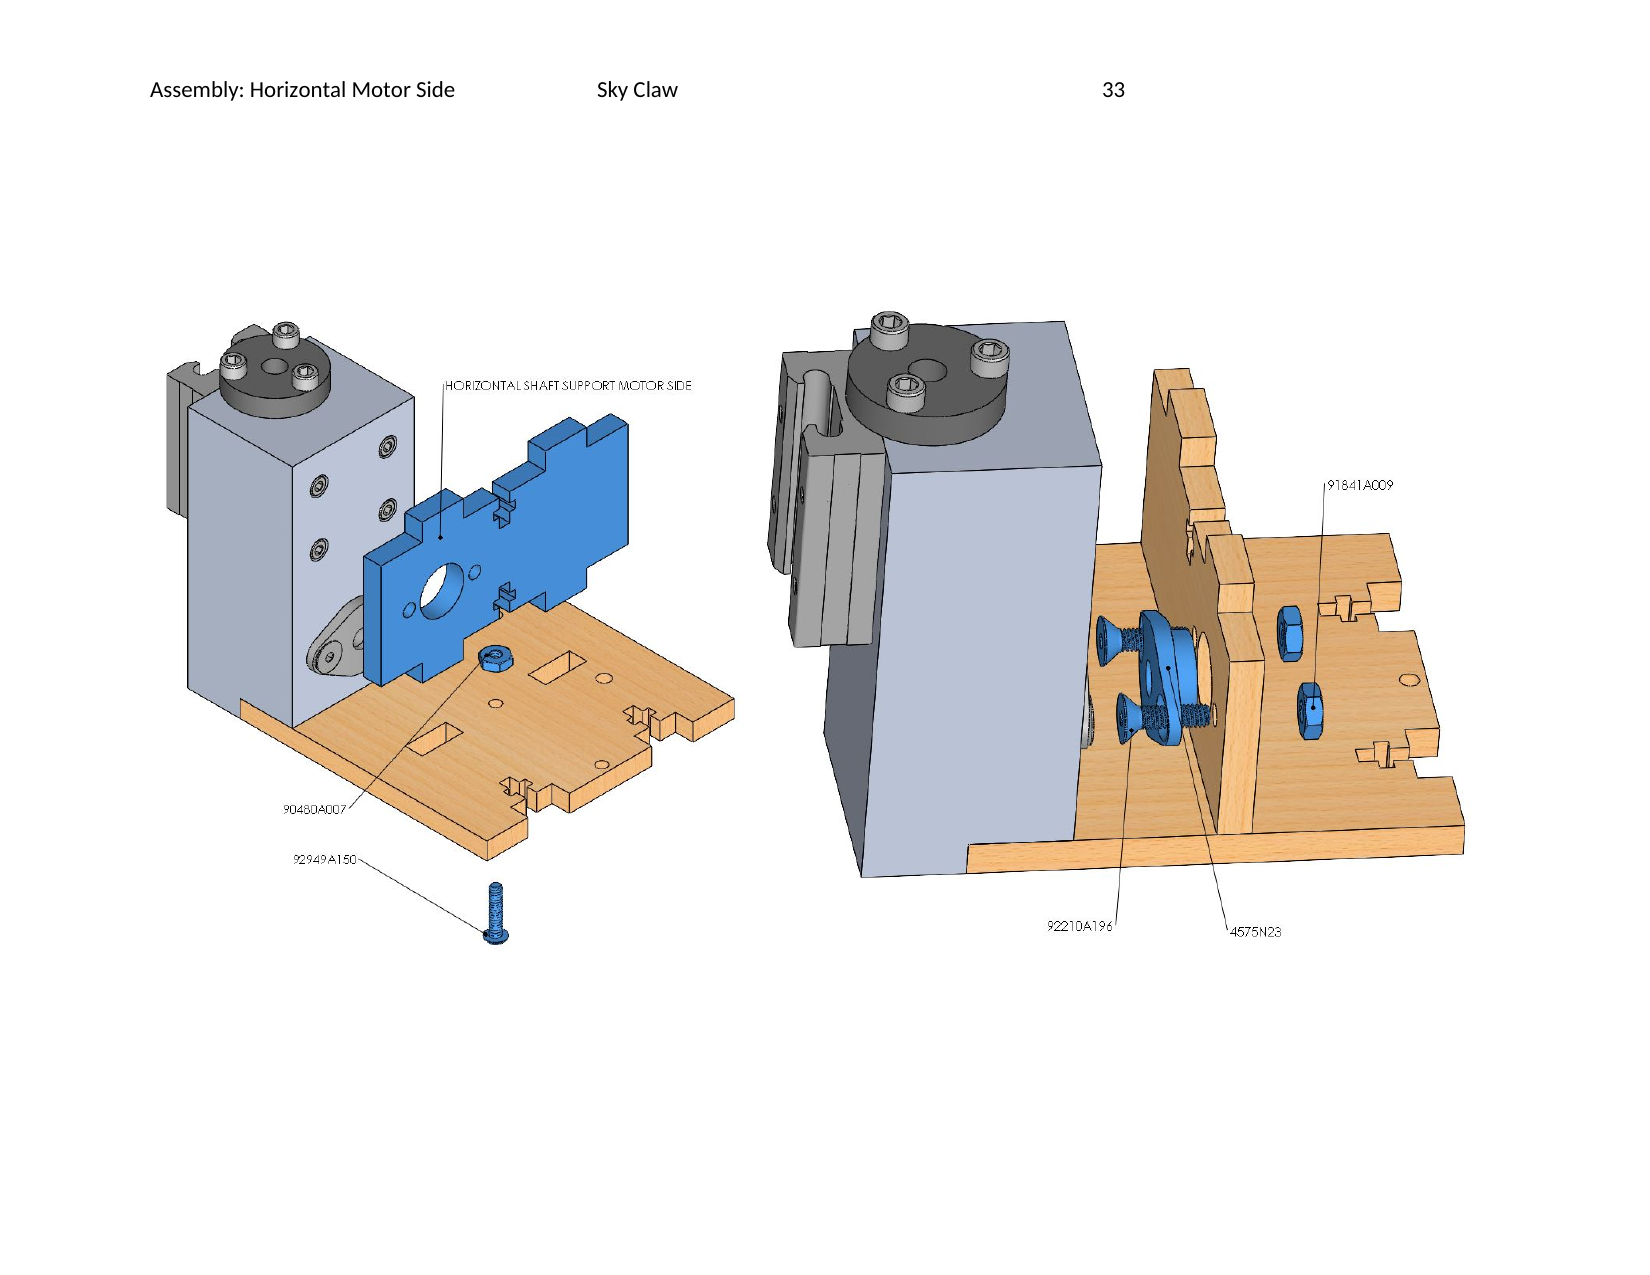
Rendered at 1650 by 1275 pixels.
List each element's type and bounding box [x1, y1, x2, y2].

picture [150, 304, 1480, 951]
